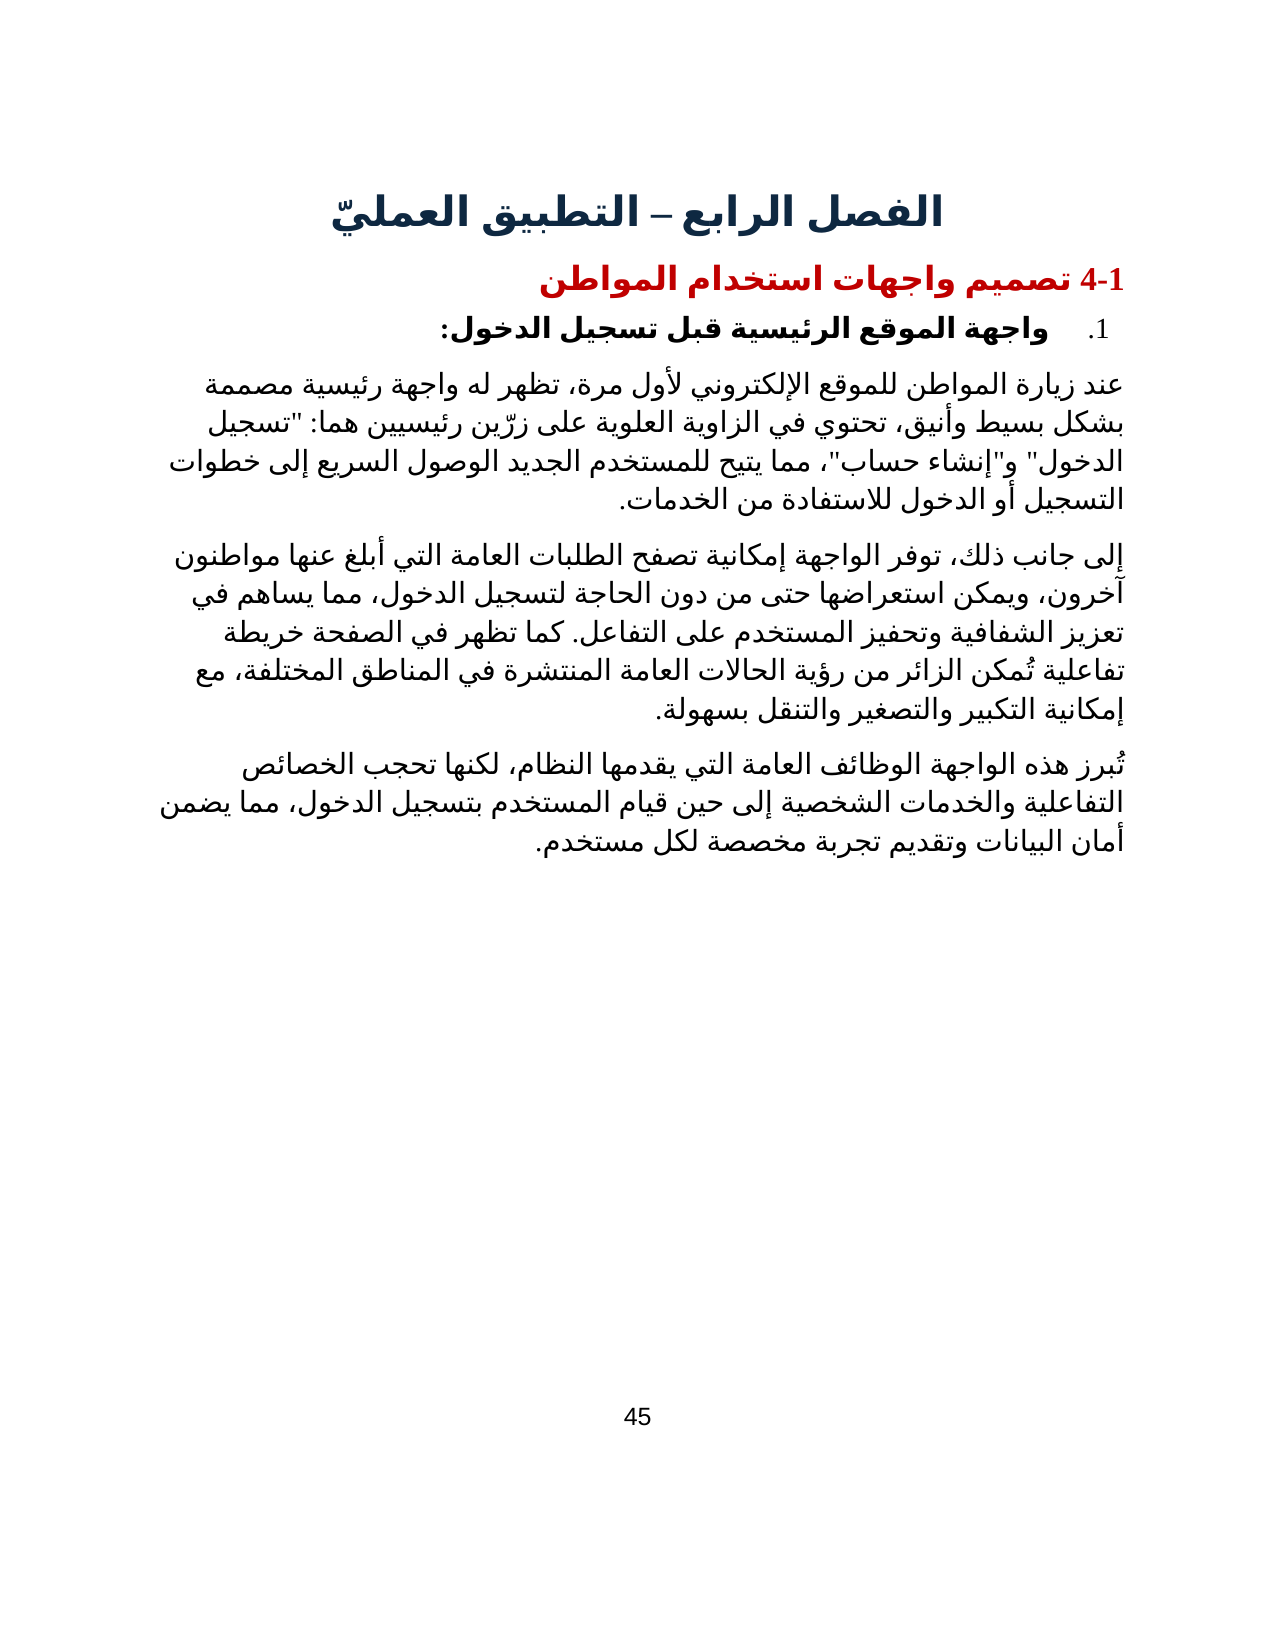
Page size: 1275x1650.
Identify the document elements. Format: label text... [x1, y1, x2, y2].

list واجهة الموقع الرئيسية قبل تسجيل الدخول: [150, 312, 1087, 345]
text إلى جانب ذلك، توفر الواجهة إمكانية تصفح الطلبات العامة التي أبلغ عنها مواطنون آخرون، ويمكن استعراضها حتى من دون الحاجة لتسجيل الدخول، مما يساهم في تعزيز الشفافية وتحفيز المستخدم على التفاعل. كما تظهر في الصفحة خريطة تفاعلية تُمكن الزائر من رؤية الحالات العامة المنتشرة في المناطق المختلفة، مع إمكانية التكبير والتصغير والتنقل بسهولة. [150, 538, 1125, 725]
text 4-1 تصميم واجهات استخدام المواطن [150, 259, 1125, 298]
text عند زيارة المواطن للموقع الإلكتروني لأول مرة، تظهر له واجهة رئيسية مصممة بشكل بسيط وأنيق، تحتوي في الزاوية العلوية على زرّين رئيسيين هما: "تسجيل الدخول" و"إنشاء حساب"، مما يتيح للمستخدم الجديد الوصول السريع إلى خطوات التسجيل أو الدخول للاستفادة من الخدمات. [150, 367, 1125, 516]
text الفصل الرابع – التطبيق العمليّ [150, 187, 1125, 235]
text تُبرز هذه الواجهة الوظائف العامة التي يقدمها النظام، لكنها تحجب الخصائص التفاعلية والخدمات الشخصية إلى حين قيام المستخدم بتسجيل الدخول، مما يضمن أمان البيانات وتقديم تجربة مخصصة لكل مستخدم. [150, 747, 1125, 858]
